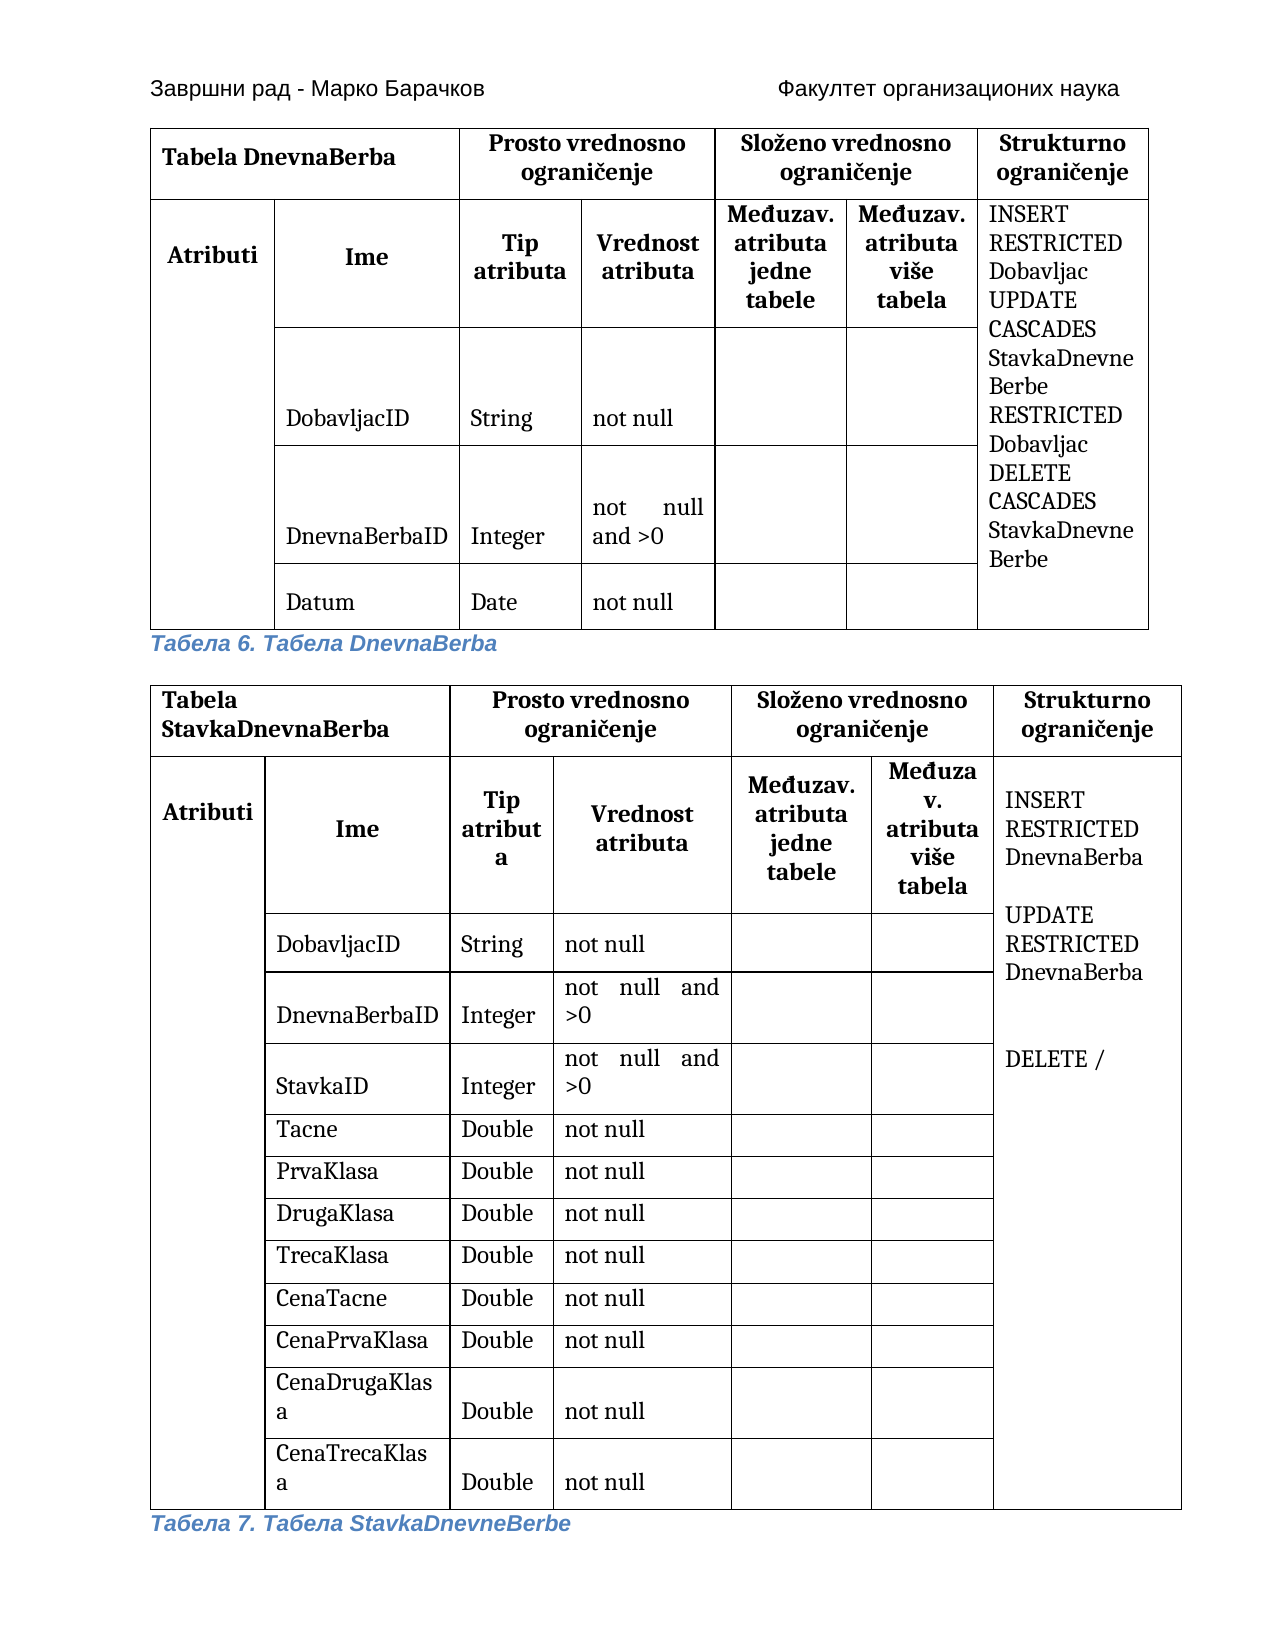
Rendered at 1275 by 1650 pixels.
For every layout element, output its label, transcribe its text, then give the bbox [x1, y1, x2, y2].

table_header Složeno vrednosno ograničenje [732, 686, 993, 756]
table_cell CenaTrecaKlasa [266, 1439, 449, 1509]
table_cell [872, 1157, 993, 1198]
table_cell Double [451, 1157, 553, 1198]
table_cell CenaTacne [266, 1284, 449, 1325]
table_cell [872, 1241, 993, 1283]
table_cell [872, 914, 993, 971]
table_cell Double [451, 1241, 553, 1283]
table_cell [872, 1368, 993, 1438]
table_cell not null [554, 1368, 731, 1438]
text Табела 7. Табела StavkaDnevneBerbe [150, 1510, 1125, 1537]
table_cell DobavljacID [275, 328, 459, 445]
table_cell not null [554, 1115, 731, 1156]
table_cell Vrednost atributa [582, 200, 714, 327]
table_cell [732, 1115, 871, 1156]
table_cell [847, 446, 977, 563]
table_cell INSERT RESTRICTED DnevnaBerba UPDATE RESTRICTED DnevnaBerba DELETE / [994, 757, 1181, 1509]
table_cell [872, 1199, 993, 1240]
table_cell CenaDrugaKlasa [266, 1368, 449, 1438]
table_header Složeno vrednosno ograničenje [716, 129, 977, 199]
table_cell Međuzav. atributa jedne tabele [732, 757, 871, 913]
table_cell [732, 1044, 871, 1113]
table_cell INSERT RESTRICTED Dobavljac UPDATE CASCADES StavkaDnevneBerbe RESTRICTED Dobavljac DELETE CASCADES StavkaDnevneBerbe [978, 200, 1148, 629]
table_cell [872, 1284, 993, 1325]
table_cell Ime [275, 200, 459, 327]
table_cell CenaPrvaKlasa [266, 1326, 449, 1367]
table_cell [732, 1199, 871, 1240]
table_cell [872, 1115, 993, 1156]
table_cell Atributi [151, 757, 264, 1509]
table_cell not null and >0 [582, 446, 714, 563]
table_cell Integer [460, 446, 581, 563]
table_cell not null [582, 328, 714, 445]
table_cell not null [554, 1284, 731, 1325]
table_cell Double [451, 1199, 553, 1240]
table_cell Tip atributa [451, 757, 553, 913]
table_cell [872, 1439, 993, 1509]
table_cell [716, 446, 846, 563]
table_cell Međuzav. atributa više tabela [872, 757, 993, 913]
table_cell Međuzav. atributa jedne tabele [716, 200, 846, 327]
table_cell [716, 564, 846, 629]
table_cell DnevnaBerbaID [266, 973, 449, 1042]
table_cell not null [554, 1241, 731, 1283]
table_cell Double [451, 1439, 553, 1509]
table_cell not null [582, 564, 714, 629]
table_cell [732, 1241, 871, 1283]
table_cell [847, 564, 977, 629]
table_cell Double [451, 1284, 553, 1325]
table_cell DobavljacID [266, 914, 449, 971]
table_header Prosto vrednosno ograničenje [460, 129, 714, 199]
table_cell [872, 973, 993, 1042]
table_cell Double [451, 1368, 553, 1438]
table_cell [716, 328, 846, 445]
table_cell DrugaKlasa [266, 1199, 449, 1240]
table_cell not null [554, 1326, 731, 1367]
table_cell Tacne [266, 1115, 449, 1156]
table_cell Ime [266, 757, 449, 913]
table_cell Vrednost atributa [554, 757, 731, 913]
table_cell Međuzav. atributa više tabela [847, 200, 977, 327]
table_header Strukturno ograničenje [978, 129, 1148, 199]
table_cell PrvaKlasa [266, 1157, 449, 1198]
table_cell [732, 1439, 871, 1509]
table_cell [732, 1326, 871, 1367]
table_cell String [451, 914, 553, 971]
table_cell [732, 973, 871, 1042]
table_cell [732, 914, 871, 971]
table_cell not null [554, 1199, 731, 1240]
table_header Strukturno ograničenje [994, 686, 1181, 756]
table_cell Date [460, 564, 581, 629]
table_header Tabela DnevnaBerba [151, 129, 459, 199]
table_cell Atributi [151, 200, 274, 629]
table_cell Integer [451, 973, 553, 1042]
table_cell not null [554, 914, 731, 971]
table_cell not null [554, 1157, 731, 1198]
table_cell Tip atributa [460, 200, 581, 327]
table_cell Integer [451, 1044, 553, 1113]
table_cell TrecaKlasa [266, 1241, 449, 1283]
table_cell not null and >0 [554, 973, 731, 1042]
table_cell [732, 1368, 871, 1438]
table_cell not null [554, 1439, 731, 1509]
table_header Tabela StavkaDnevnaBerba [151, 686, 449, 756]
table_cell not null and >0 [554, 1044, 731, 1113]
table_cell Double [451, 1326, 553, 1367]
text Табела 6. Табела DnevnaBerba [150, 630, 1125, 656]
table_cell [872, 1044, 993, 1113]
table_cell DnevnaBerbaID [275, 446, 459, 563]
table_cell [732, 1284, 871, 1325]
table_cell StavkaID [266, 1044, 449, 1113]
table_cell Double [451, 1115, 553, 1156]
table_cell [732, 1157, 871, 1198]
table_cell Datum [275, 564, 459, 629]
table_cell [847, 328, 977, 445]
table_cell [872, 1326, 993, 1367]
table_cell String [460, 328, 581, 445]
table_header Prosto vrednosno ograničenje [451, 686, 731, 756]
